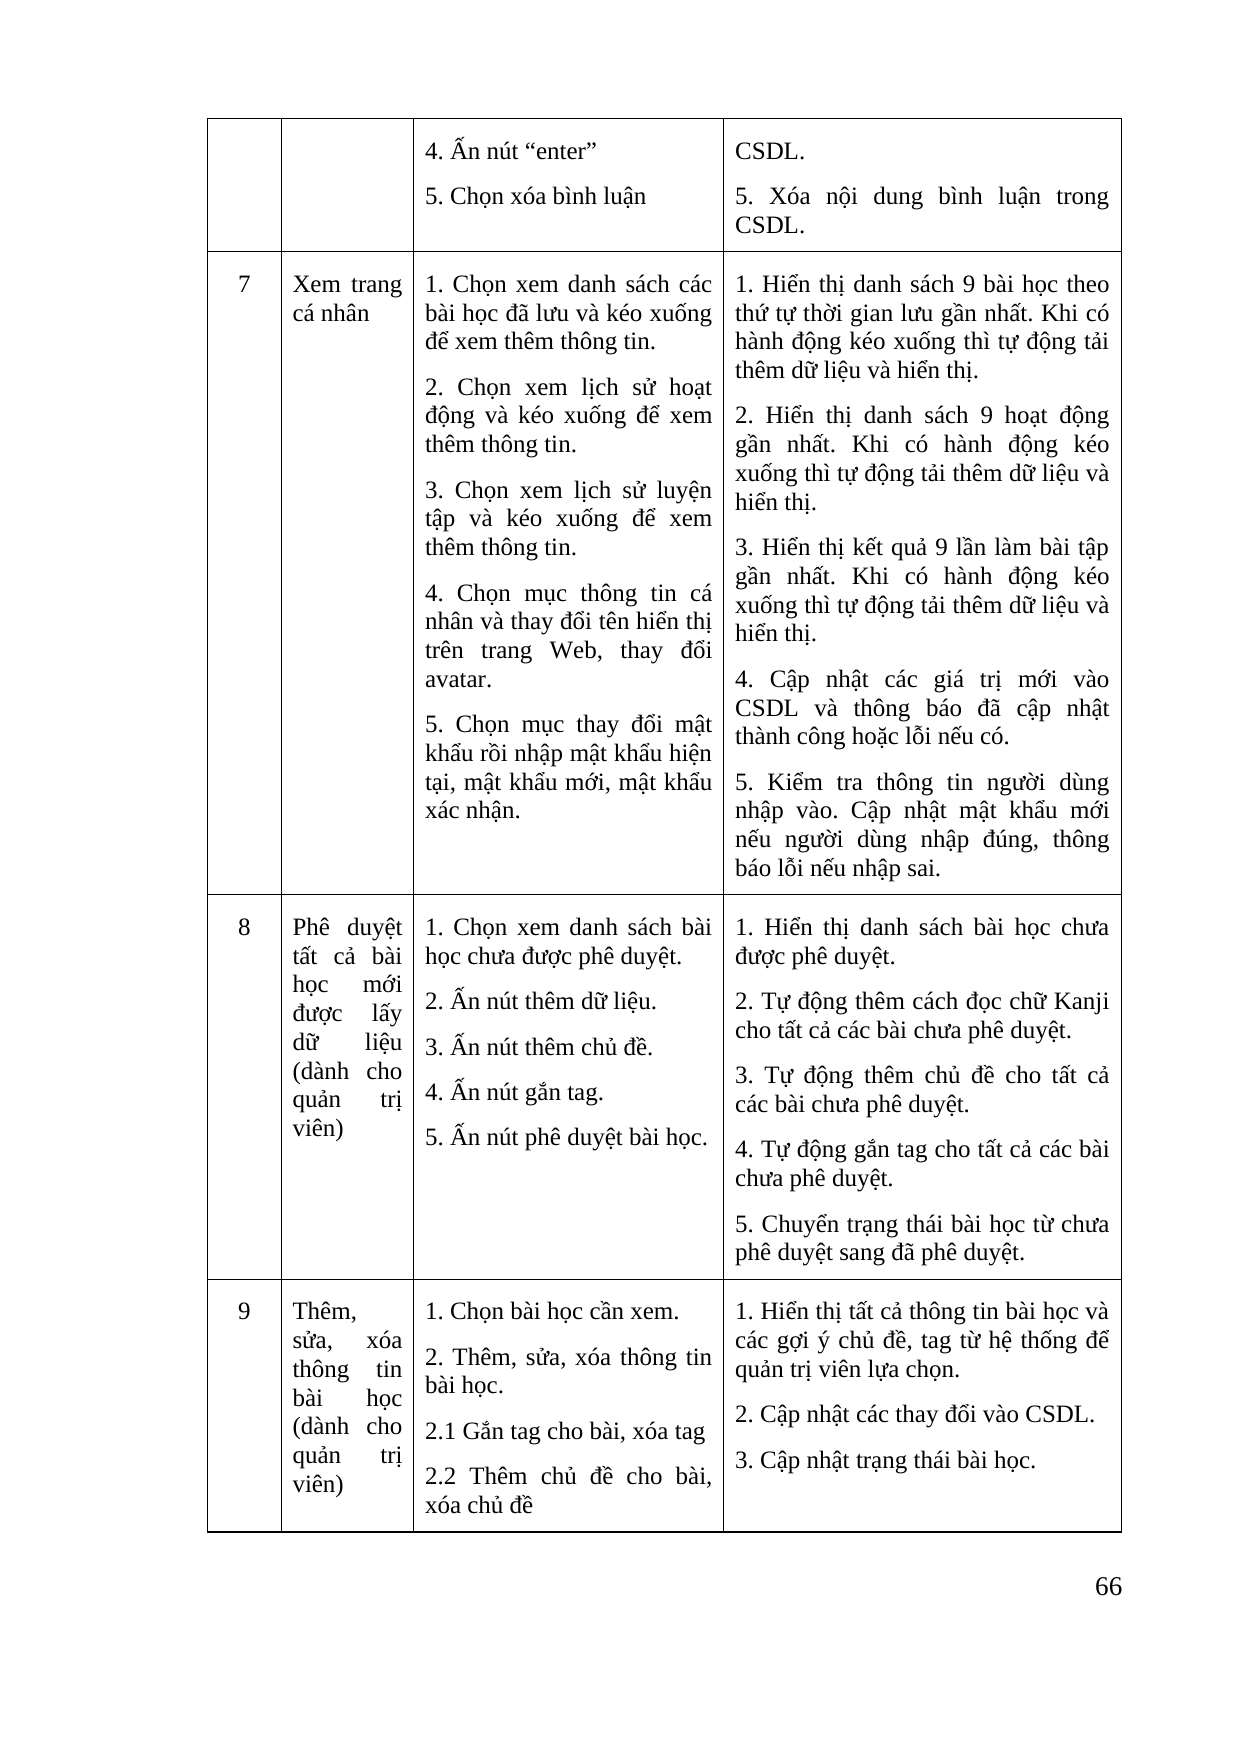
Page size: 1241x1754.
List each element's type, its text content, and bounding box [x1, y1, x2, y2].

table_cell 1. Hiển thị danh sách 9 bài học theo thứ tự thời gian lưu gần nhất. Khi có hành động kéo xuống thì tự động tải thêm dữ liệu và hiển thị. 2. Hiển thị danh sách 9 hoạt động gần nhất. Khi có hành động kéo xuống thì tự động tải thêm dữ liệu và hiển thị. 3. Hiển thị kết quả 9 lần làm bài tập gần nhất. Khi có hành động kéo xuống thì tự động tải thêm dữ liệu và hiển thị. 4. Cập nhật các giá trị mới vào CSDL và thông báo đã cập nhật thành công hoặc lỗi nếu có. 5. Kiểm tra thông tin người dùng nhập vào. Cập nhật mật khẩu mới nếu người dùng nhập đúng, thông báo lỗi nếu nhập sai. [724, 252, 1121, 894]
table_cell 1. Chọn xem danh sách bài học chưa được phê duyệt. 2. Ấn nút thêm dữ liệu. 3. Ấn nút thêm chủ đề. 4. Ấn nút gắn tag. 5. Ấn nút phê duyệt bài học. [414, 895, 723, 1279]
table_cell 6 [208, 119, 281, 251]
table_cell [414, 119, 723, 251]
table_cell Phê duyệt tất cả bài học mới được lấy dữ liệu (dành cho quản trị viên) [282, 895, 413, 1279]
table_cell 1. Chọn xem danh sách các bài học đã lưu và kéo xuống để xem thêm thông tin. 2. Chọn xem lịch sử hoạt động và kéo xuống để xem thêm thông tin. 3. Chọn xem lịch sử luyện tập và kéo xuống để xem thêm thông tin. 4. Chọn mục thông tin cá nhân và thay đổi tên hiển thị trên trang Web, thay đổi avatar. 5. Chọn mục thay đổi mật khẩu rồi nhập mật khẩu hiện tại, mật khẩu mới, mật khẩu xác nhận. [414, 252, 723, 894]
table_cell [414, 1280, 723, 1531]
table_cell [724, 1280, 1121, 1531]
table_cell 7 [208, 252, 281, 894]
table_cell 1. Hiển thị danh sách bài học chưa được phê duyệt. 2. Tự động thêm cách đọc chữ Kanji cho tất cả các bài chưa phê duyệt. 3. Tự động thêm chủ đề cho tất cả các bài chưa phê duyệt. 4. Tự động gắn tag cho tất cả các bài chưa phê duyệt. 5. Chuyển trạng thái bài học từ chưa phê duyệt sang đã phê duyệt. [724, 895, 1121, 1279]
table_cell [282, 119, 413, 251]
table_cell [282, 1280, 413, 1531]
table_cell 9 [208, 1280, 281, 1531]
table_cell Xem trang cá nhân [282, 252, 413, 894]
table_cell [724, 119, 1121, 251]
table_cell 8 [208, 895, 281, 1279]
